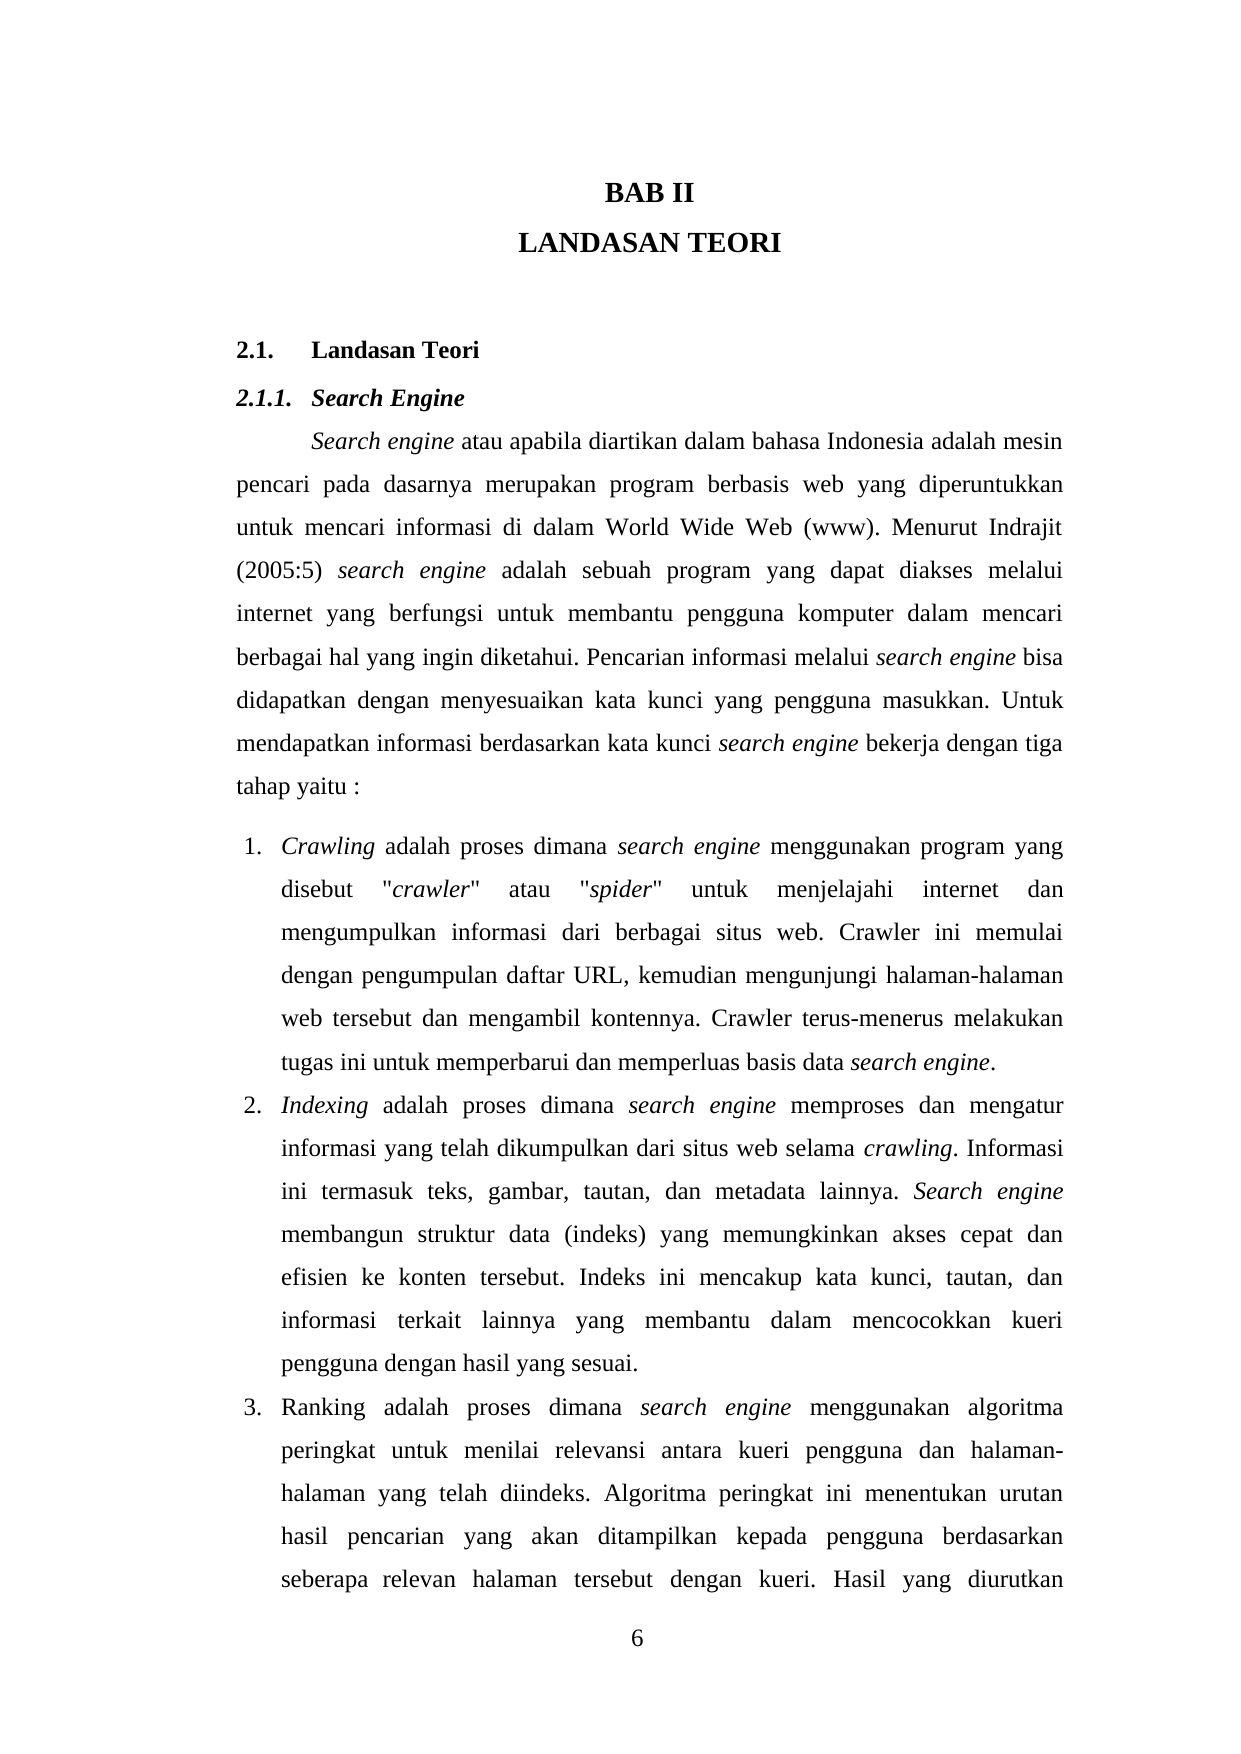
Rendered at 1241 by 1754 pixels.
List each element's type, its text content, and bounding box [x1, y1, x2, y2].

subtitle BAB II [235, 175, 1064, 209]
list Indexing adalah proses dimana search engine memproses dan mengatur informasi yang telah dikumpulkan dari situs web selama crawling. Informasi ini termasuk teks, gambar, tautan, dan metadata lainnya. Search engine membangun struktur data (indeks) yang memungkinkan akses cepat dan efisien ke konten tersebut. Indeks ini mencakup kata kunci, tautan, dan informasi terkait lainnya yang membantu dalam mencocokkan kueri pengguna dengan hasil yang sesuai. [243, 1090, 1064, 1377]
text Search engine atau apabila diartikan dalam bahasa Indonesia adalah mesin pencari pada dasarnya merupakan program berbasis web yang diperuntukkan untuk mencari informasi di dalam World Wide Web (www). Menurut Indrajit (2005:5) search engine adalah sebuah program yang dapat diakses melalui internet yang berfungsi untuk membantu pengguna komputer dalam mencari berbagai hal yang ingin diketahui. Pencarian informasi melalui search engine bisa didapatkan dengan menyesuaikan kata kunci yang pengguna masukkan. Untuk mendapatkan informasi berdasarkan kata kunci search engine bekerja dengan tiga tahap yaitu : [236, 426, 1063, 800]
subtitle Landasan Teori [236, 335, 1240, 364]
list Crawling adalah proses dimana search engine menggunakan program yang disebut "crawler" atau "spider" untuk menjelajahi internet dan mengumpulkan informasi dari berbagai situs web. Crawler ini memulai dengan pengumpulan daftar URL, kemudian mengunjungi halaman-halaman web tersebut dan mengambil kontennya. Crawler terus-menerus melakukan tugas ini untuk memperbarui dan memperluas basis data search engine. [243, 831, 1063, 1075]
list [243, 1392, 1063, 1593]
text LANDASAN TEORI [235, 226, 1064, 259]
subtitle Search Engine [236, 383, 1240, 412]
